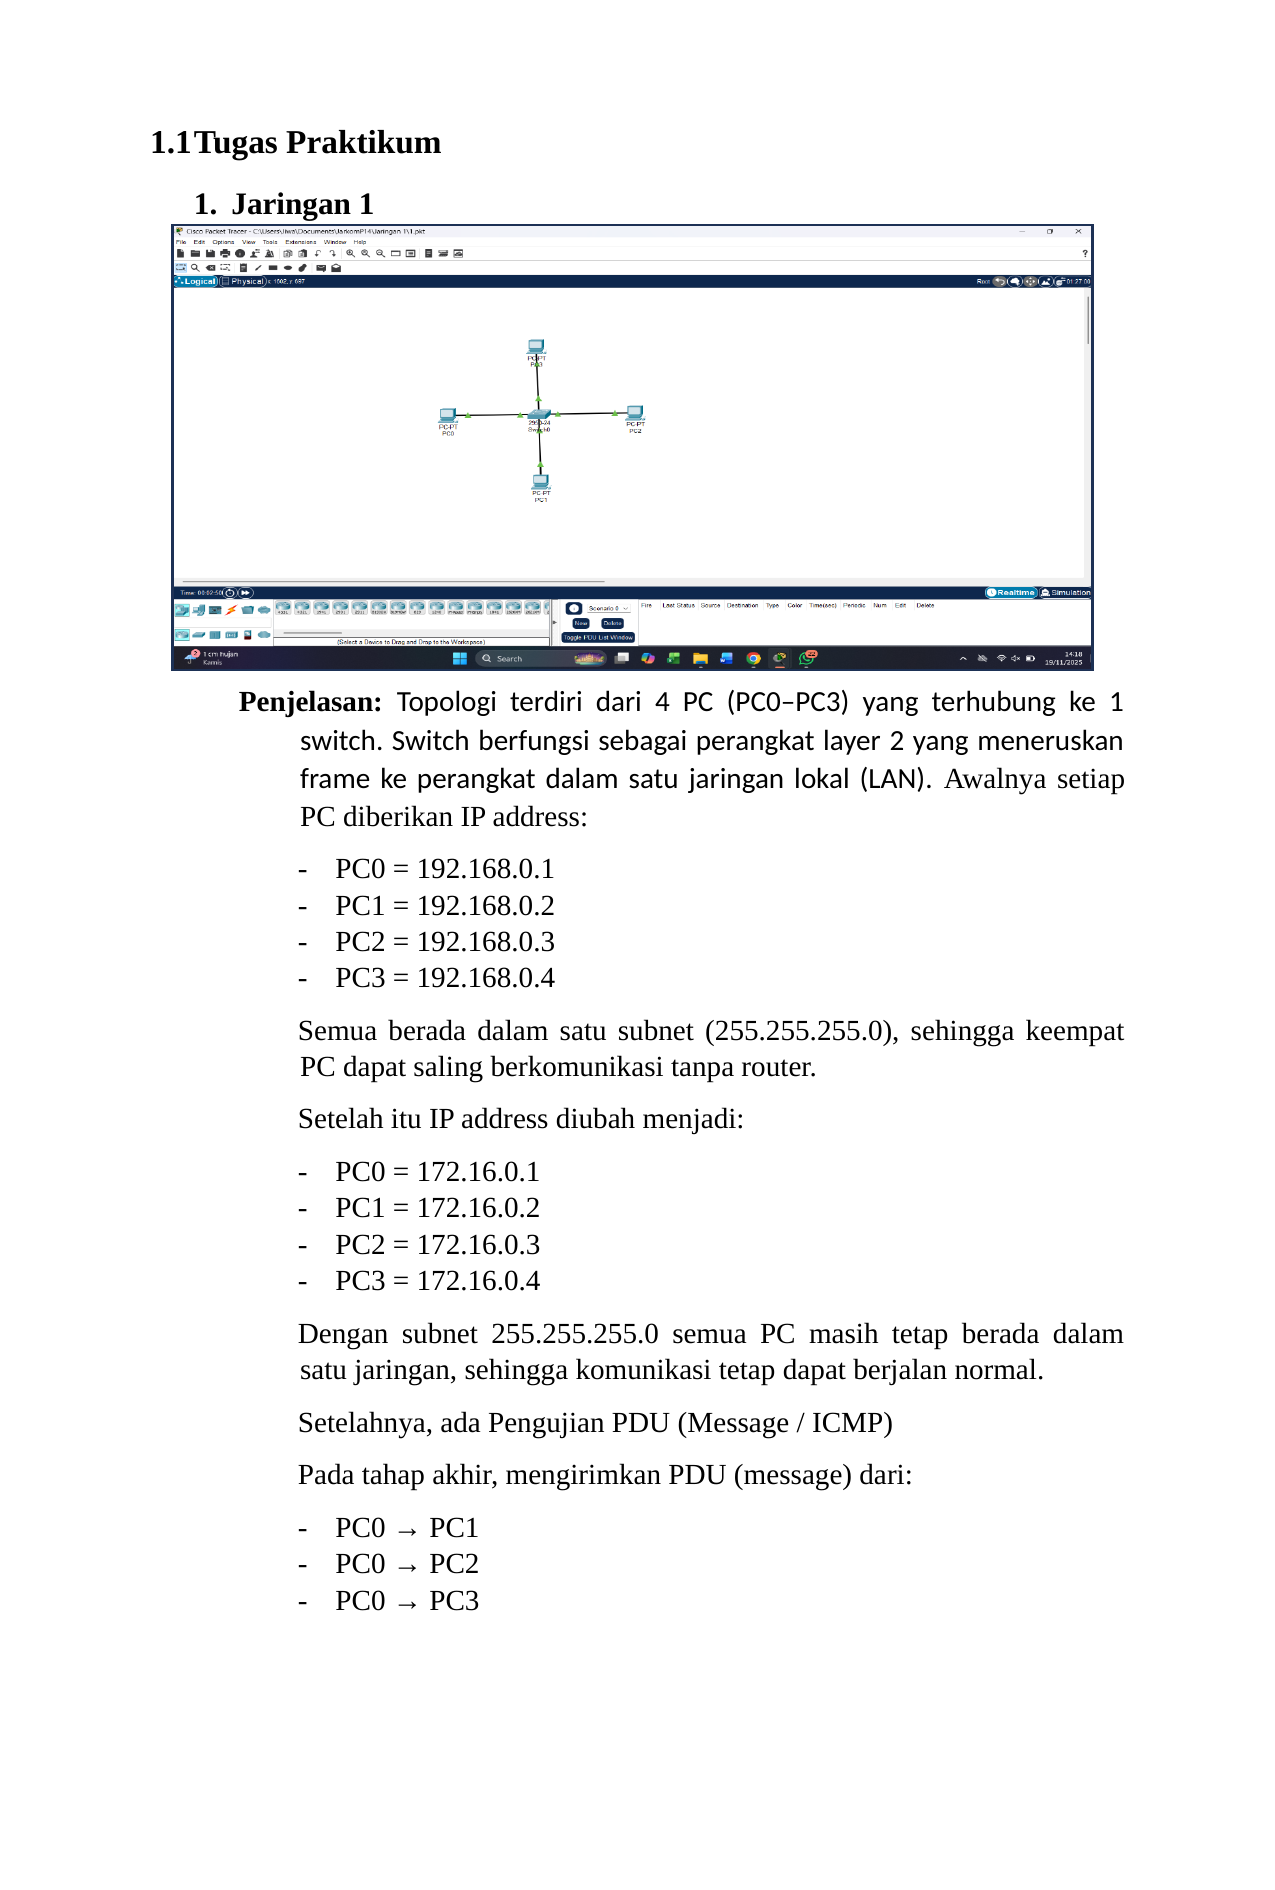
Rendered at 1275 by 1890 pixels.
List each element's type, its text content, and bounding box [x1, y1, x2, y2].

list PC0 = 172.16.0.1 [298, 1154, 1125, 1188]
picture [174, 226, 1091, 669]
list Tugas Praktikum [150, 122, 1051, 160]
picture [194, 281, 204, 285]
list PC1 = 172.16.0.2 [298, 1191, 1125, 1224]
text Penjelasan: Topologi terdiri dari 4 PC (PC0–PC3) yang terhubung ke 1 switch. Switch berfungsi sebagai perangkat layer 2 yang meneruskan frame ke perangkat dalam satu jaringan lokal (LAN). Awalnya setiap PC diberikan IP address: [239, 683, 1125, 832]
text Dengan subnet 255.255.255.0 semua PC masih tetap berada dalam satu jaringan, sehingga komunikasi tetap dapat berjalan normal. [298, 1316, 1125, 1385]
text Setelah itu IP address diubah menjadi: [298, 1102, 1125, 1135]
list PC2 = 172.16.0.3 [298, 1227, 1125, 1260]
list Jaringan 1 [194, 185, 1051, 221]
text Semua berada dalam satu subnet (255.255.255.0), sehingga keempat PC dapat saling berkomunikasi tanpa router. [298, 1013, 1125, 1082]
list PC1 = 192.168.0.2 [298, 888, 1125, 921]
list PC3 = 192.168.0.4 [298, 960, 1125, 993]
list PC0 → PC3 [298, 1583, 1125, 1616]
list PC2 = 192.168.0.3 [298, 924, 1125, 957]
text Pada tahap akhir, mengirimkan PDU (message) dari: [298, 1457, 1125, 1491]
list PC0 → PC2 [298, 1546, 1125, 1580]
text Setelahnya, ada Pengujian PDU (Message / ICMP) [298, 1405, 1125, 1438]
list PC0 = 192.168.0.1 [298, 851, 1125, 885]
list PC3 = 172.16.0.4 [298, 1263, 1125, 1296]
list PC0 → PC1 [298, 1510, 1125, 1544]
